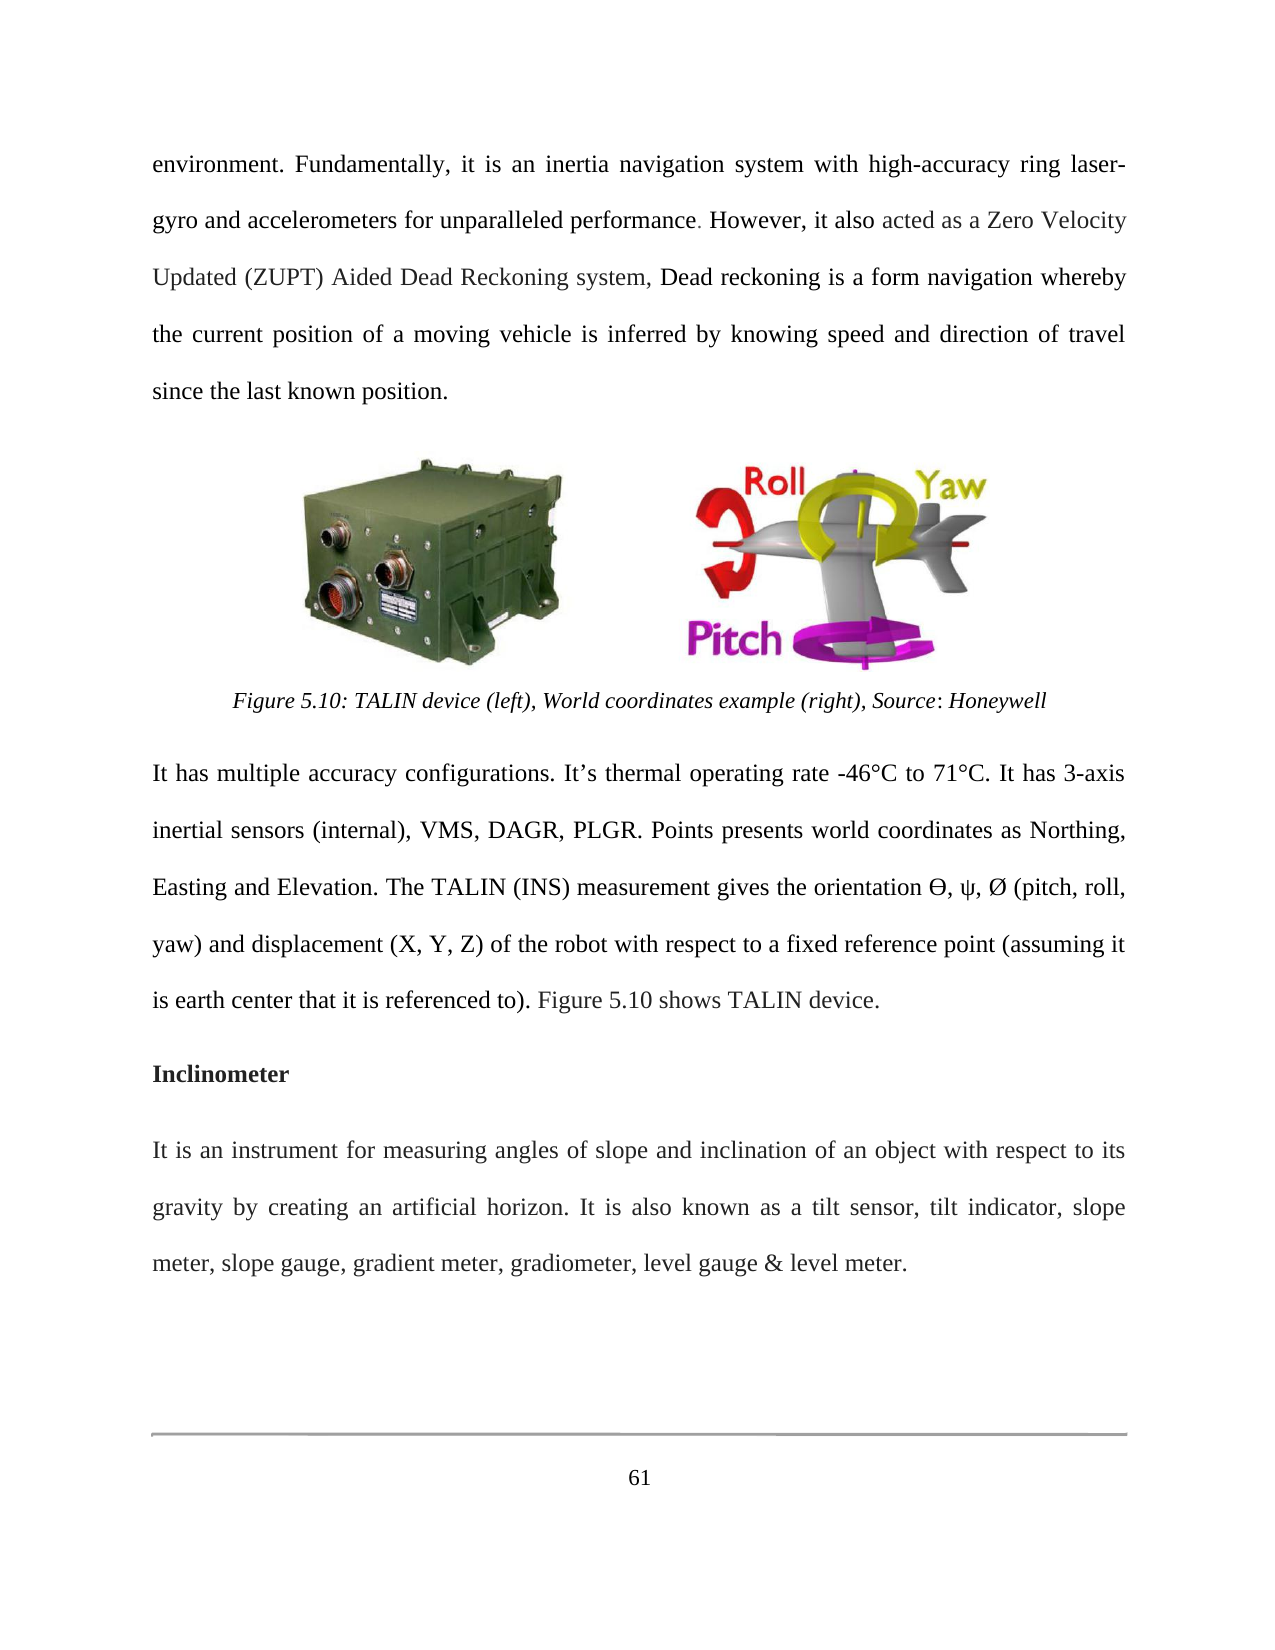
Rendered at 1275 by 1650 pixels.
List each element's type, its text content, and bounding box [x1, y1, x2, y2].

text It is an instrument for measuring angles of slope and inclination of an object with respect to its gravity by creating an artificial horizon. It is also known as a tilt sensor, tilt indicator, slope meter, slope gauge, gradient meter, gradiometer, level gauge & level meter. [152, 1135, 1127, 1277]
text Inclinometer [152, 1059, 1127, 1088]
text 61 [150, 1464, 1129, 1490]
text It has multiple accuracy configurations. It’s thermal operating rate -46°C to 71°C. It has 3-axis inertial sensors (internal), VMS, DAGR, PLGR. Points presents world coordinates as Northing, Easting and Elevation. The TALIN (INS) measurement gives the orientation Ө, ψ, Ø (pitch, roll, yaw) and displacement (X, Y, Z) of the robot with respect to a fixed reference point (assuming it is earth center that it is referenced to). Figure 5.10 shows TALIN device. [152, 758, 1127, 1014]
picture [289, 451, 990, 672]
text Figure 5.10: TALIN device (left), World coordinates example (right), Source: Honeywell [150, 687, 1129, 714]
text environment. Fundamentally, it is an inertia navigation system with high-accuracy ring laser-gyro and accelerometers for unparalleled performance. However, it also acted as a Zero Velocity Updated (ZUPT) Aided Dead Reckoning system, Dead reckoning is a form navigation whereby the current position of a moving vehicle is inferred by knowing speed and direction of travel since the last known position. [152, 149, 1127, 405]
